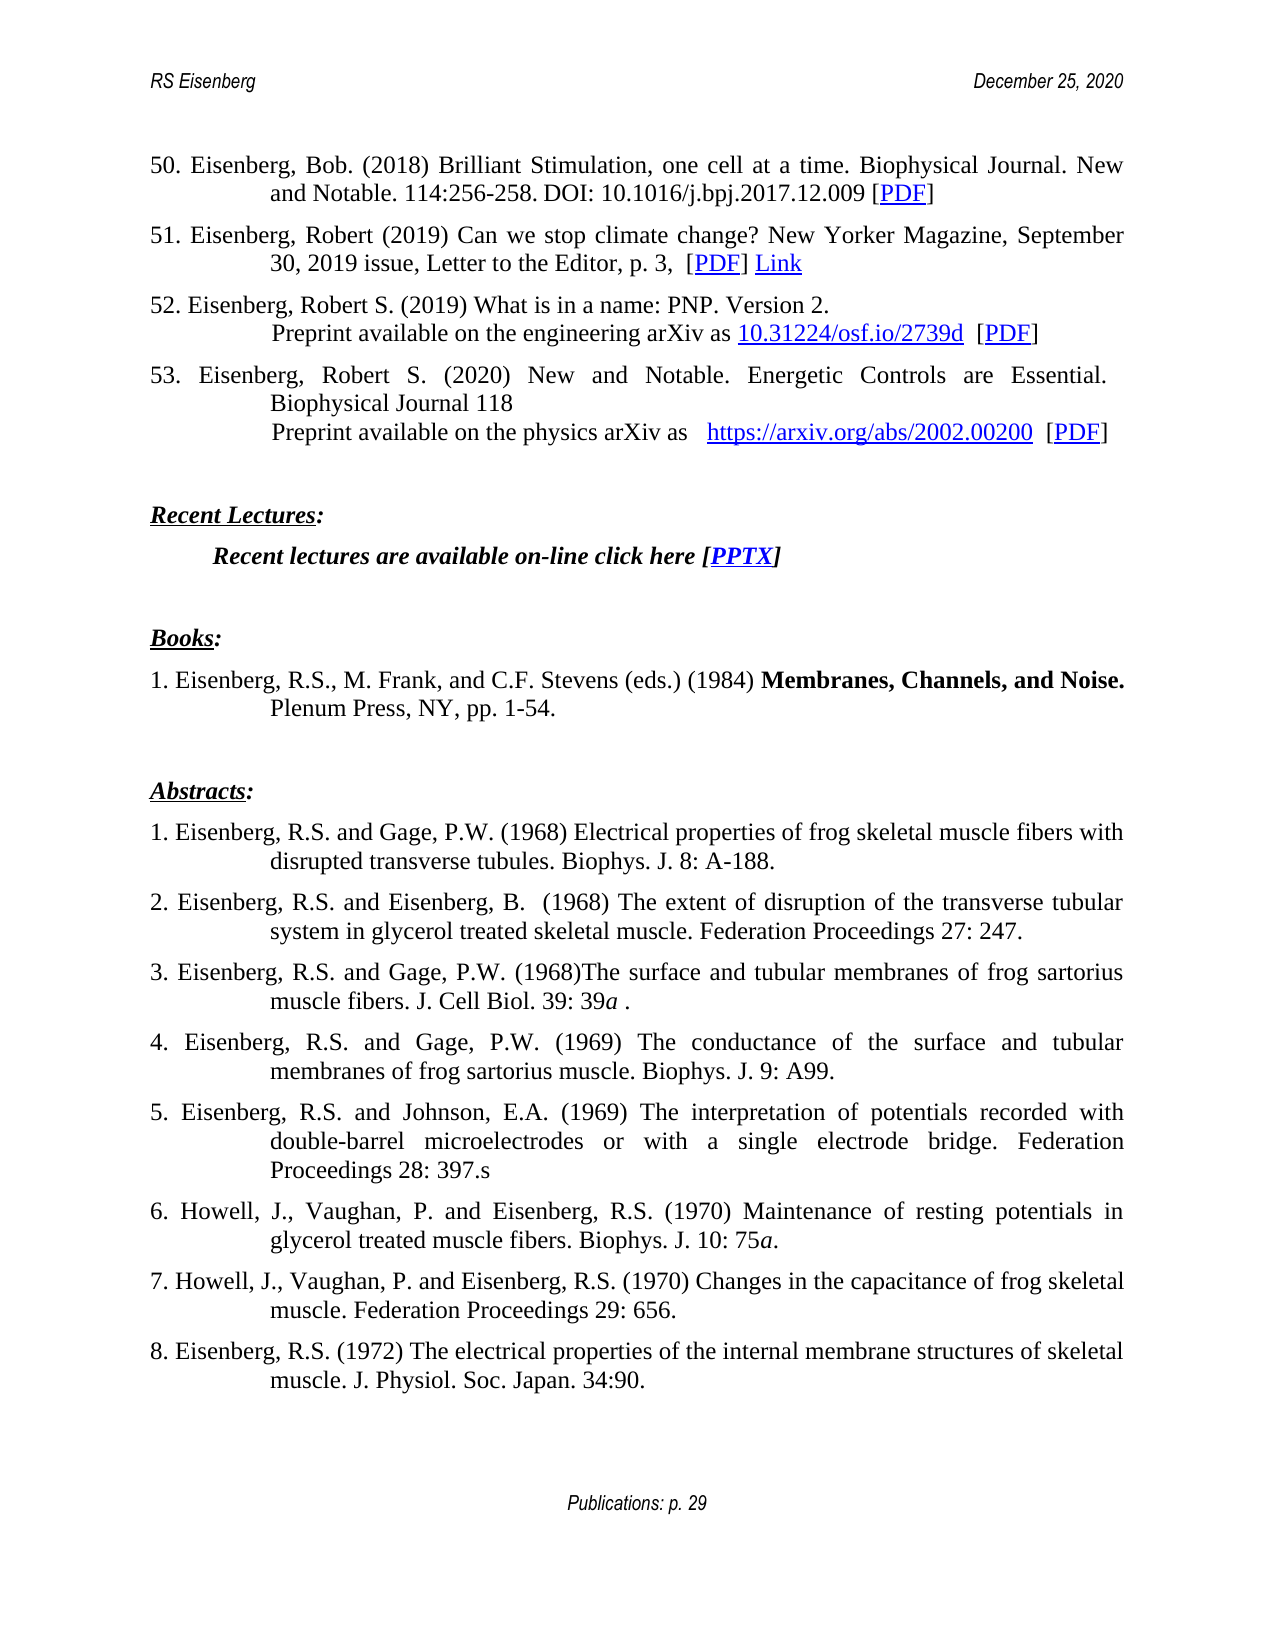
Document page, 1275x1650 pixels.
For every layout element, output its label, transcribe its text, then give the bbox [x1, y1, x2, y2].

text Preprint available on the physics arXiv as https://arxiv.org/abs/2002.00200 [PDF] [270, 417, 1125, 446]
text 6. Howell, J., Vaughan, P. and Eisenberg, R.S. (1970) Maintenance of resting potentials in glycerol treated muscle fibers. Biophys. J. 10: 75a. [150, 1196, 1125, 1253]
text Books: [150, 623, 1125, 652]
text Recent lectures are available on-line click here [PPTX] [150, 541, 1125, 570]
text 50. Eisenberg, Bob. (2018) Brilliant Stimulation, one cell at a time. Biophysical Journal. New and Notable. 114:256-258. DOI: 10.1016/j.bpj.2017.12.009 [PDF] [150, 150, 1125, 207]
text 5. Eisenberg, R.S. and Johnson, E.A. (1969) The interpretation of potentials recorded with double-barrel microelectrodes or with a single electrode bridge. Federation Proceedings 28: 397.s [150, 1097, 1125, 1183]
text 3. Eisenberg, R.S. and Gage, P.W. (1968)The surface and tubular membranes of frog sartorius muscle fibers. J. Cell Biol. 39: 39a . [150, 957, 1125, 1015]
text 53. Eisenberg, Robert S. (2020) New and Notable. Energetic Controls are Essential. Biophysical Journal 118 [150, 360, 1125, 417]
text Preprint available on the engineering arXiv as 10.31224/osf.io/2739d [PDF] [270, 318, 1125, 347]
text Recent Lectures: [150, 500, 1125, 528]
text Abstracts: [150, 776, 1125, 805]
text 7. Howell, J., Vaughan, P. and Eisenberg, R.S. (1970) Changes in the capacitance of frog skeletal muscle. Federation Proceedings 29: 656. [150, 1266, 1125, 1323]
text 4. Eisenberg, R.S. and Gage, P.W. (1969) The conductance of the surface and tubular membranes of frog sartorius muscle. Biophys. J. 9: A99. [150, 1027, 1125, 1085]
text 1. Eisenberg, R.S. and Gage, P.W. (1968) Electrical properties of frog skeletal muscle fibers with disrupted transverse tubules. Biophys. J. 8: A-188. [150, 817, 1125, 875]
text 51. Eisenberg, Robert (2019) Can we stop climate change? New Yorker Magazine, September 30, 2019 issue, Letter to the Editor, p. 3, [PDF] Link [150, 220, 1125, 277]
text 1. Eisenberg, R.S., M. Frank, and C.F. Stevens (eds.) (1984) Membranes, Channels, and Noise. Plenum Press, NY, pp. 1-54. [150, 665, 1125, 722]
text 2. Eisenberg, R.S. and Eisenberg, B. (1968) The extent of disruption of the transverse tubular system in glycerol treated skeletal muscle. Federation Proceedings 27: 247. [150, 887, 1125, 945]
text 8. Eisenberg, R.S. (1972) The electrical properties of the internal membrane structures of skeletal muscle. J. Physiol. Soc. Japan. 34:90. [150, 1336, 1125, 1393]
text 52. Eisenberg, Robert S. (2019) What is in a name: PNP. Version 2. [150, 290, 1125, 318]
